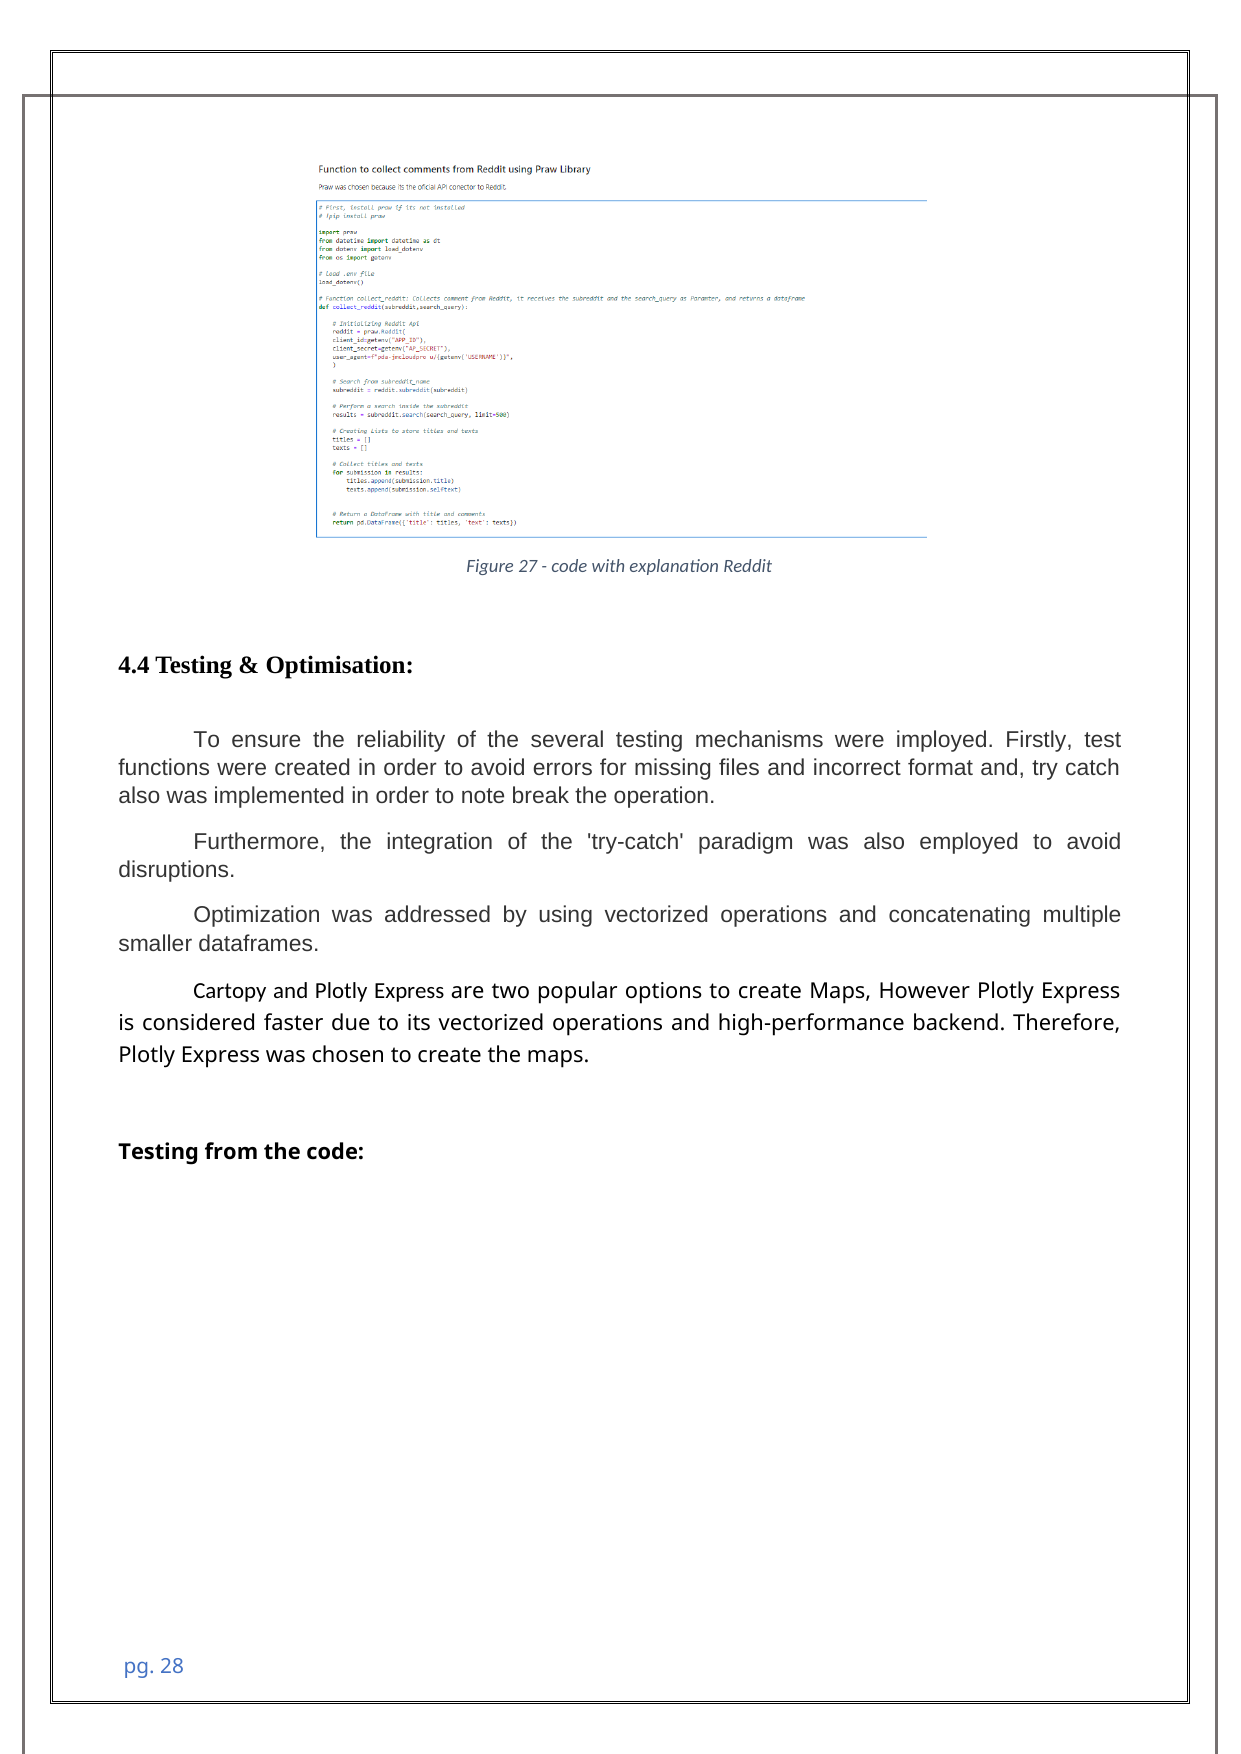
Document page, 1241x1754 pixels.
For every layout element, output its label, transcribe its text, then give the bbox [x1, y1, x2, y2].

text To ensure the reliability of the several testing mechanisms were imployed. Firstly, test functions were created in order to avoid errors for missing files and incorrect format and, try catch also was implemented in order to note break the operation. [118, 726, 1122, 809]
text Figure 27 - code with explanation Reddit [118, 554, 1122, 577]
text Optimization was addressed by using vectorized operations and concatenating multiple smaller dataframes. [118, 901, 1122, 956]
text Furthermore, the integration of the 'try-catch' paradigm was also employed to avoid disruptions. [118, 828, 1122, 882]
subtitle 4.4 Testing & Optimisation: [118, 650, 1122, 679]
text Cartopy and Plotly Express are two popular options to create Maps, However Plotly Express is considered faster due to its vectorized operations and high-performance backend. Therefore, Plotly Express was chosen to create the maps. [118, 975, 1122, 1069]
text Testing from the code: [118, 1136, 1122, 1166]
picture [313, 160, 927, 541]
